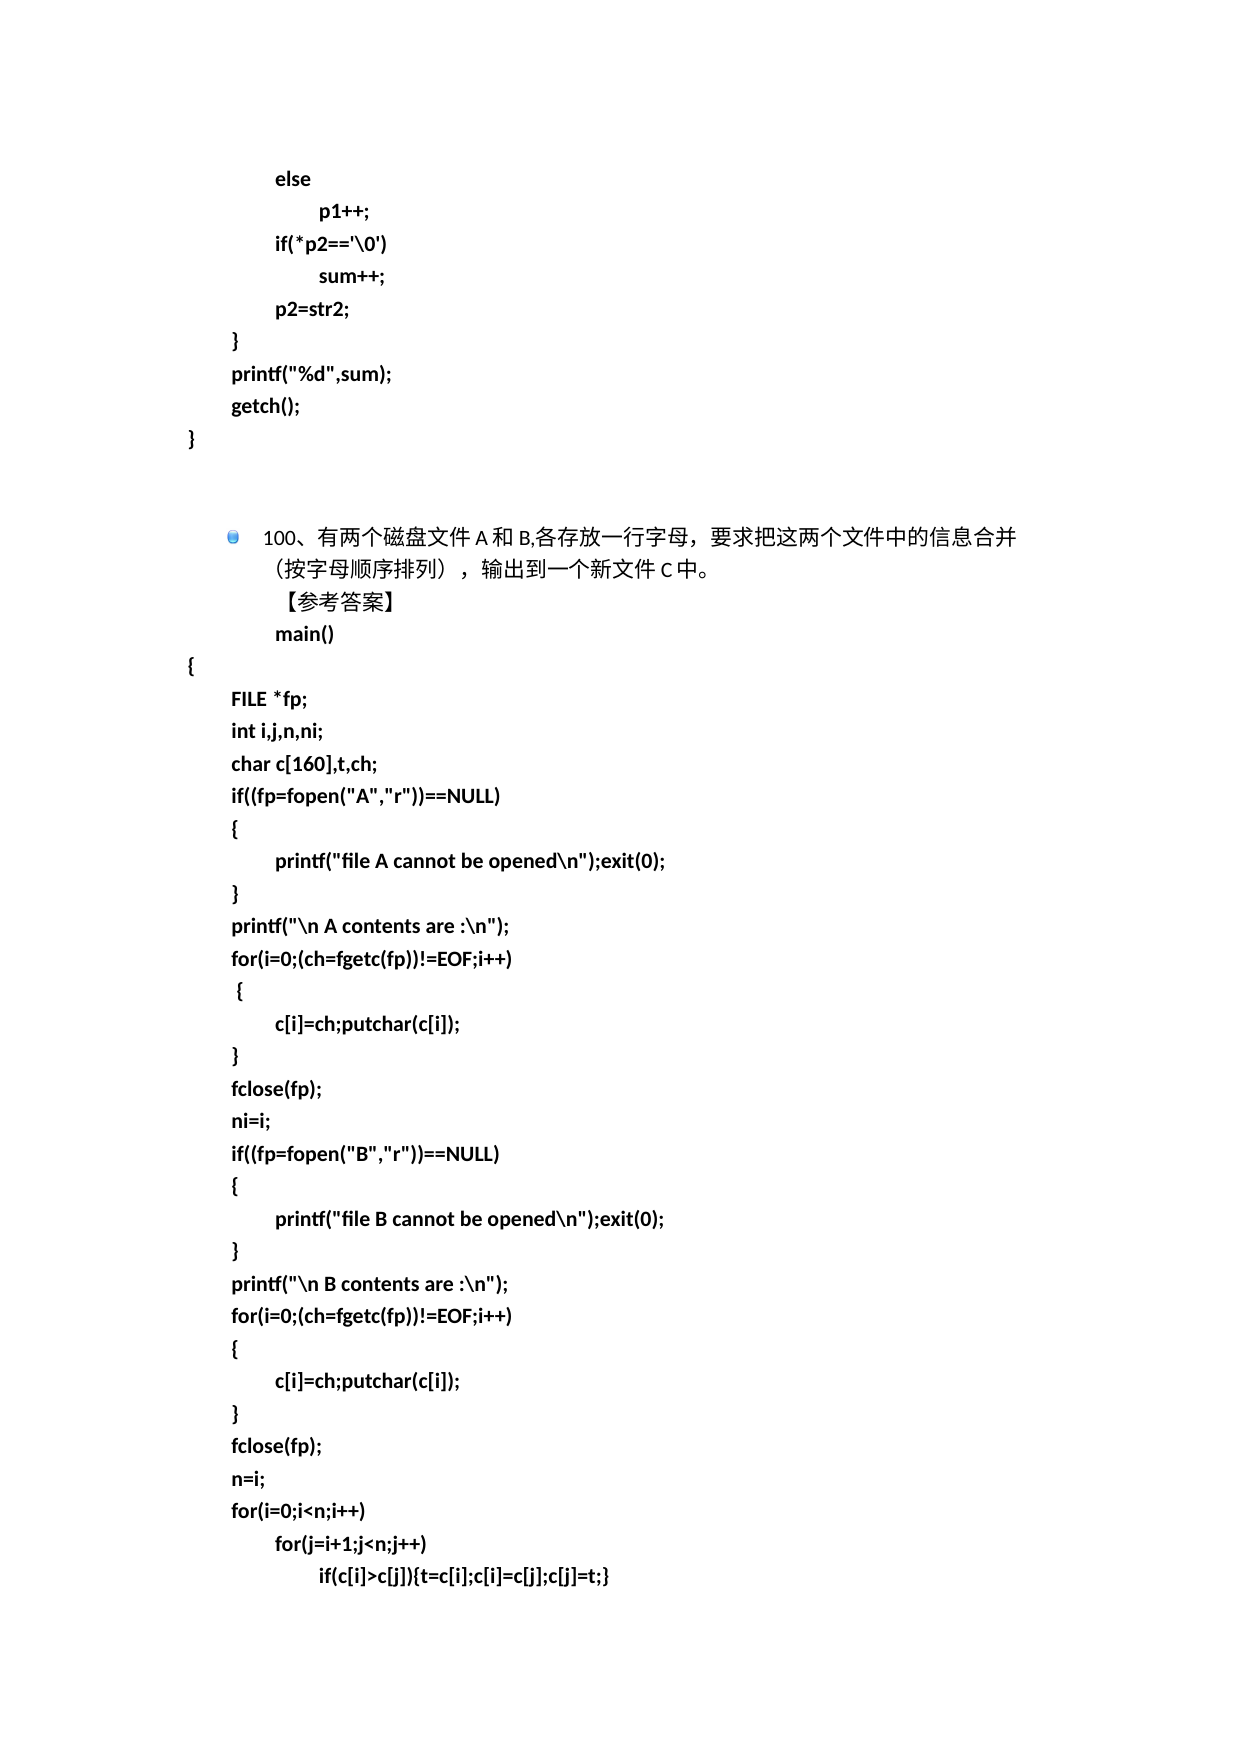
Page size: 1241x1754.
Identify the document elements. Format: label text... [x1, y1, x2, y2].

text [187, 162, 1053, 454]
text 【参考答案】 [187, 584, 1053, 617]
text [187, 617, 1053, 1592]
picture [226, 528, 240, 546]
list 100、有两个磁盘文件A和B,各存放一行字母，要求把这两个文件中的信息合并（按字母顺序排列），输出到一个新文件C中。 [225, 519, 1053, 584]
